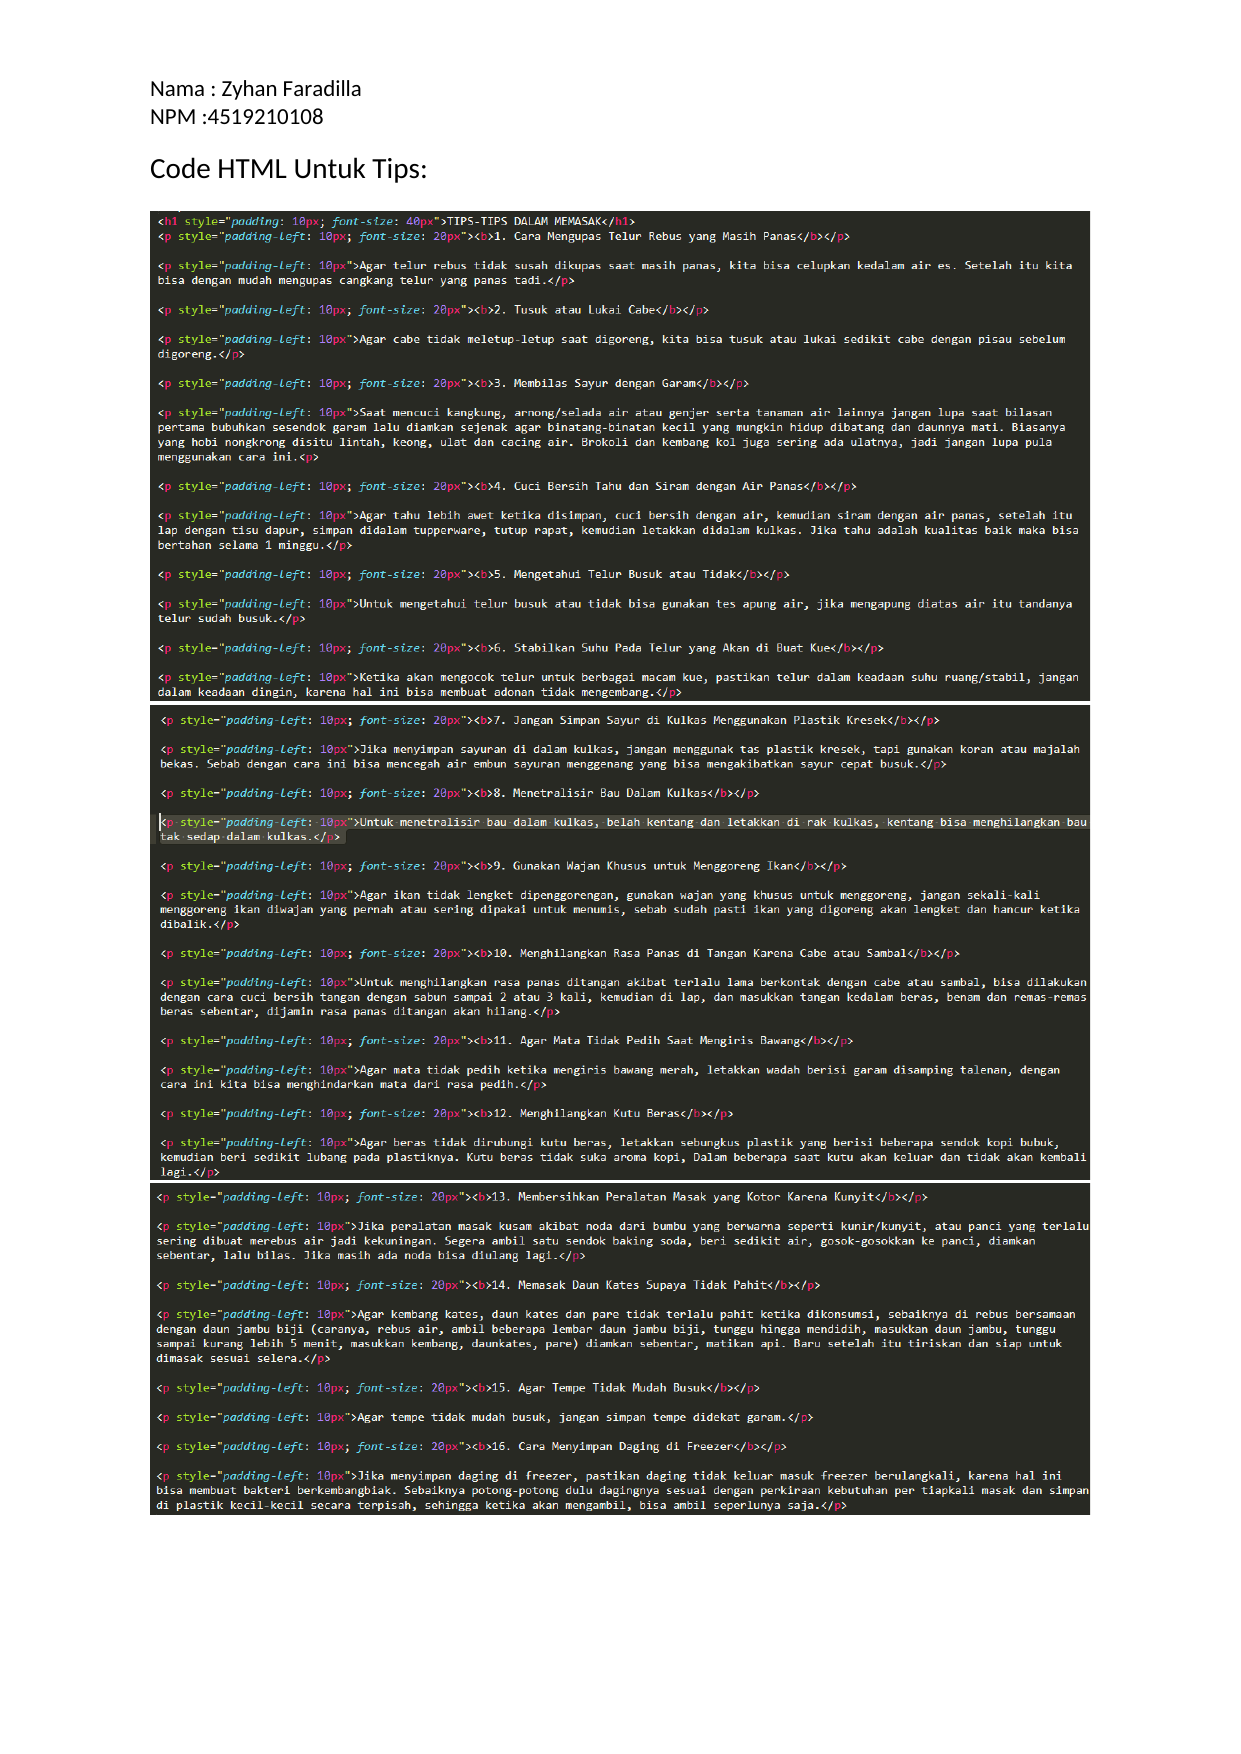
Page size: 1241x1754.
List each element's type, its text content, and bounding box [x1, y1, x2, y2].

picture [150, 705, 1091, 1180]
picture [150, 1183, 1091, 1515]
text Code HTML Untuk Tips: [150, 150, 1090, 186]
picture [150, 211, 1091, 701]
